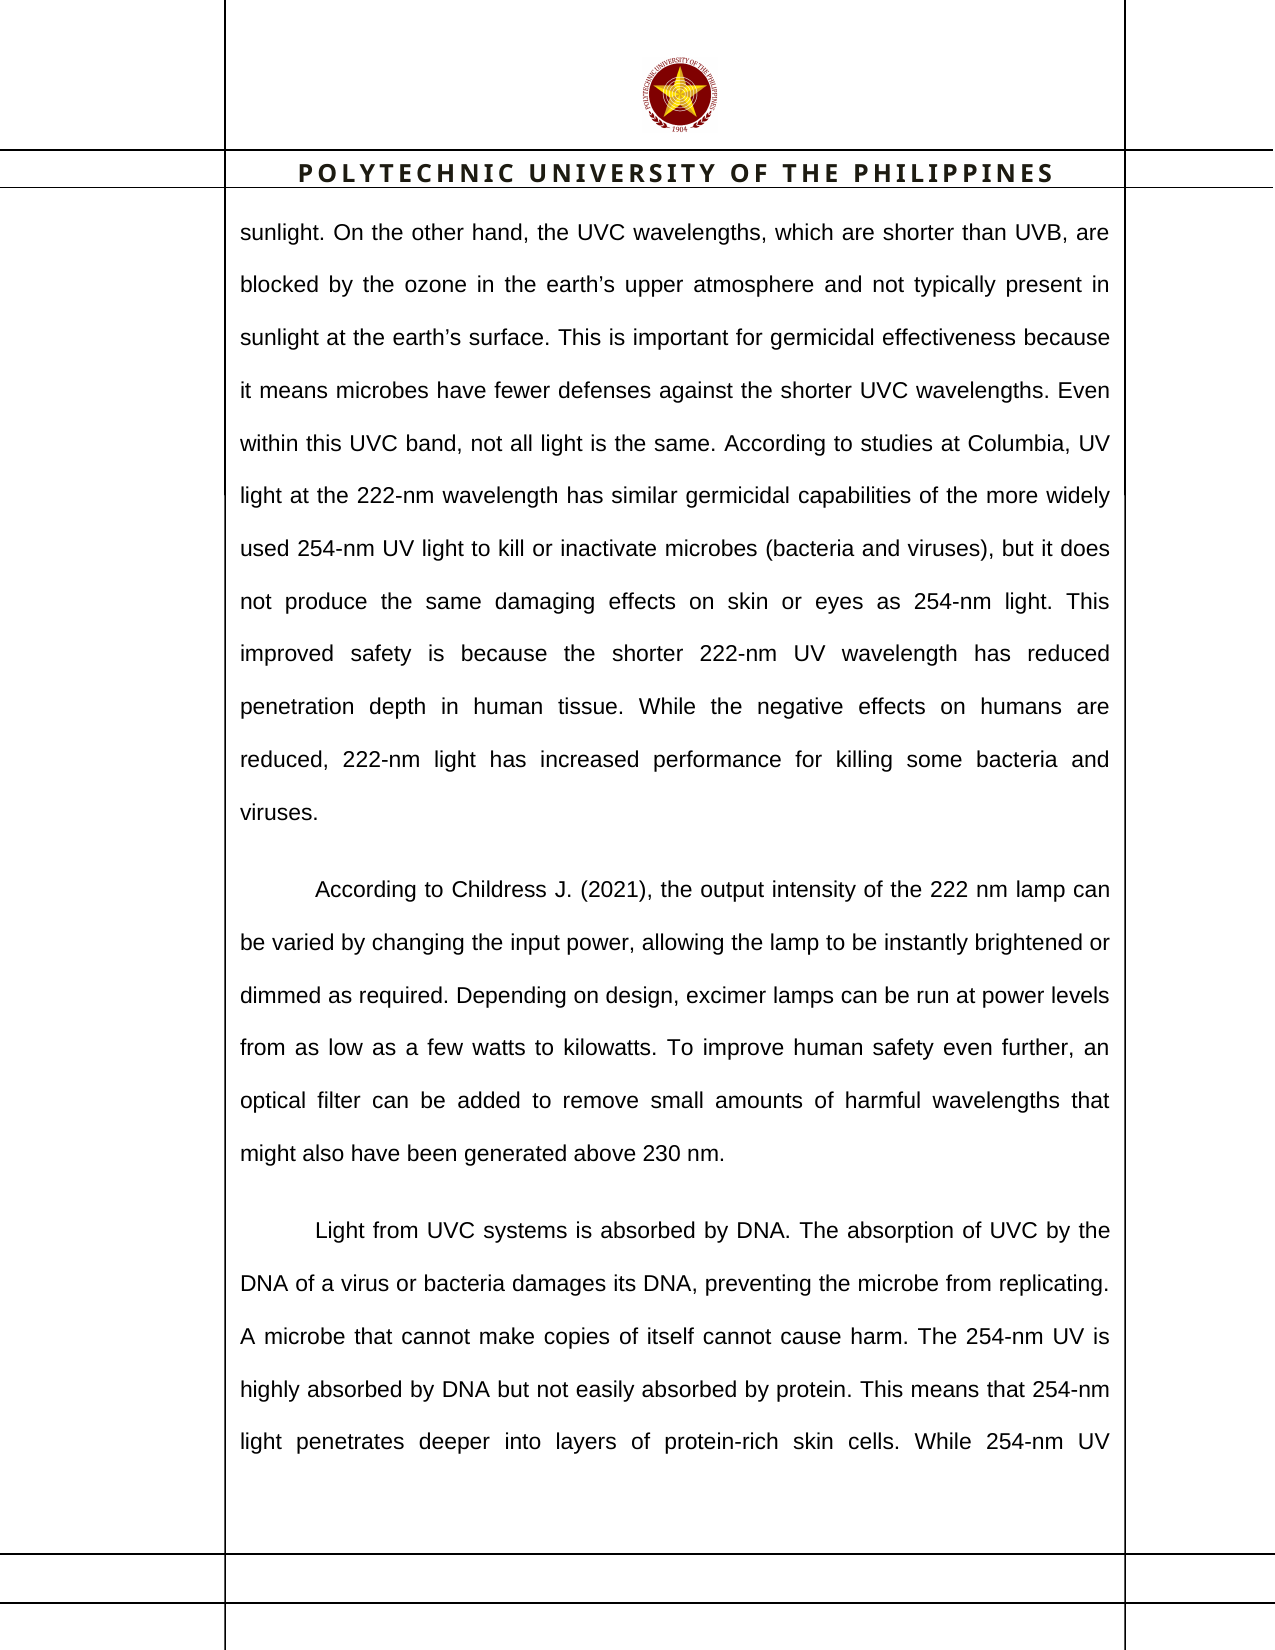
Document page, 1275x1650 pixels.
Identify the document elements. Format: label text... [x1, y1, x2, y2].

text According to Childress J. (2021), the output intensity of the 222 nm lamp can be varied by changing the input power, allowing the lamp to be instantly brightened or dimmed as required. Depending on design, excimer lamps can be run at power levels from as low as a few watts to kilowatts. To improve human safety even further, an optical filter can be added to remove small amounts of harmful wavelengths that might also have been generated above 230 nm. [240, 876, 1111, 1166]
picture [642, 57, 718, 133]
